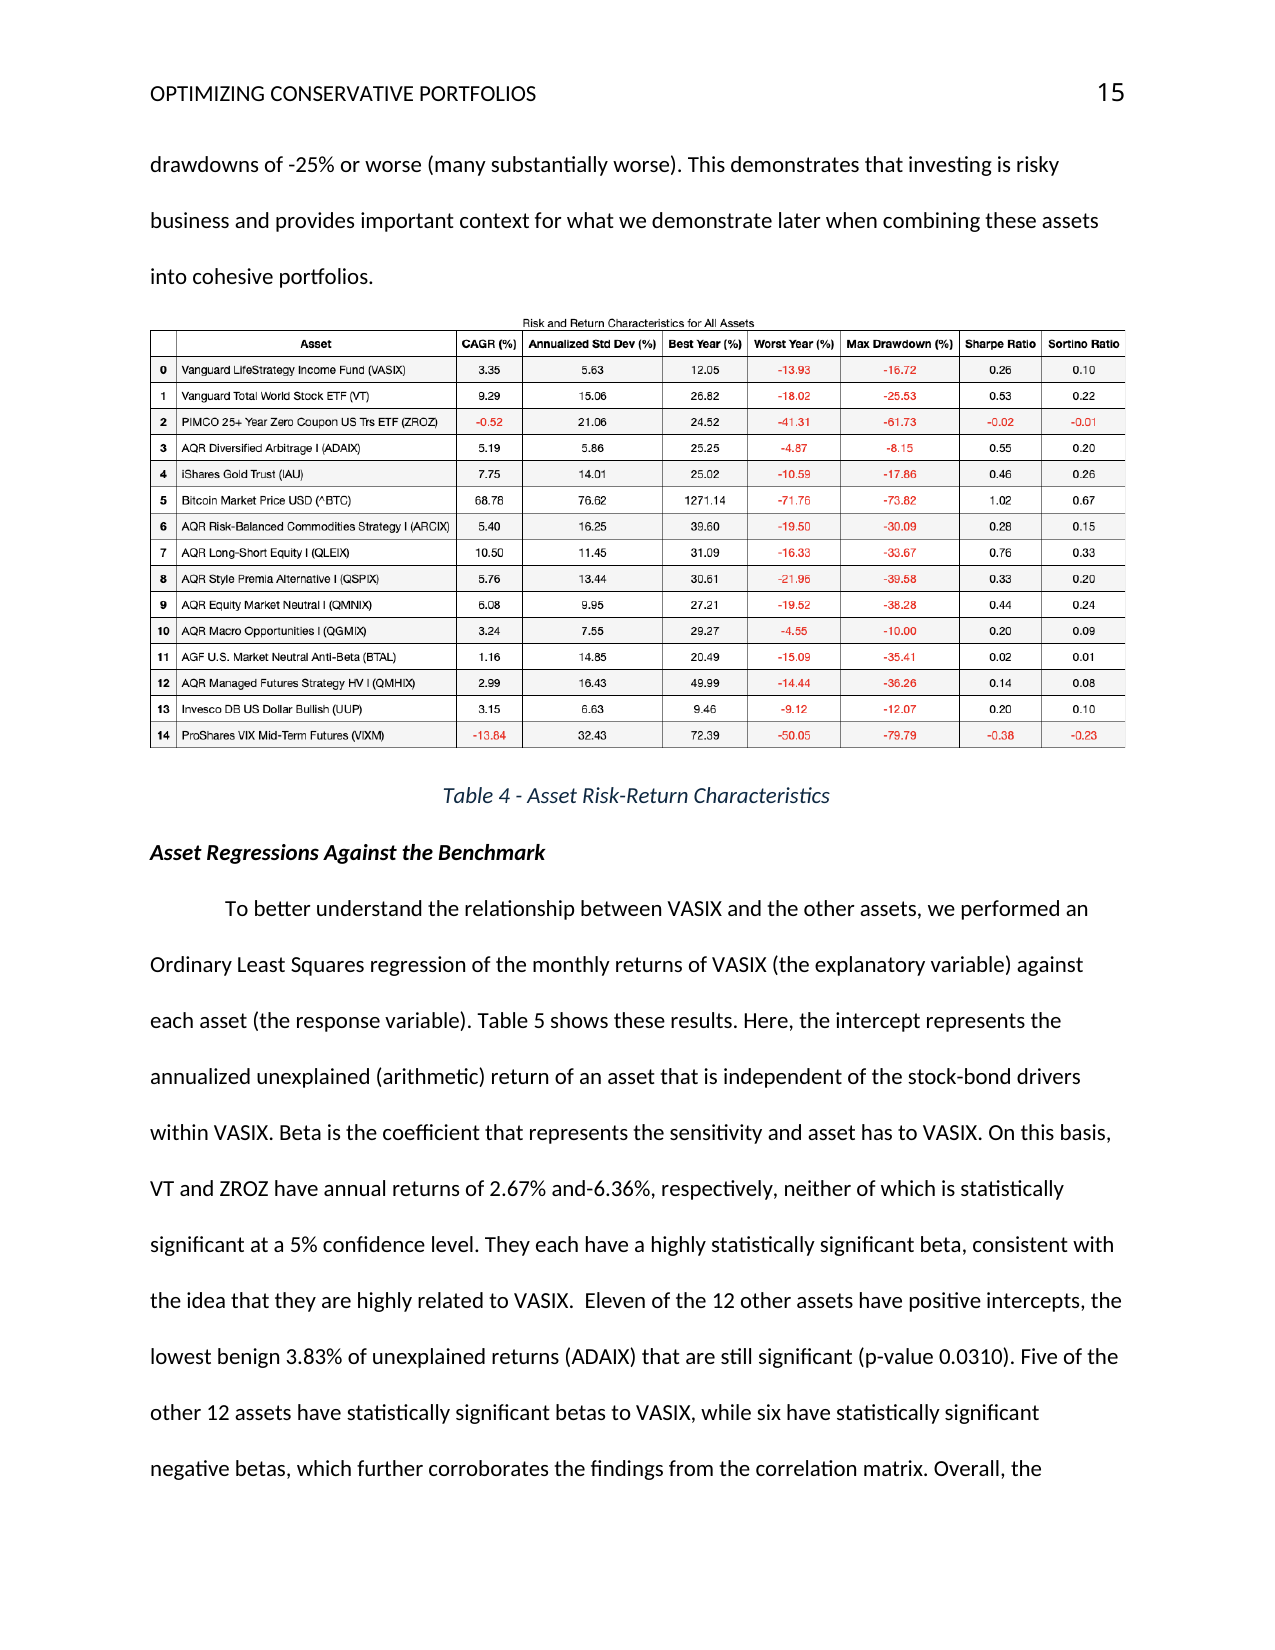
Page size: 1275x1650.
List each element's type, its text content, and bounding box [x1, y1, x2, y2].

text Table 4 - Asset Risk-Return Characteristics [150, 782, 1125, 810]
text Asset Regressions Against the Benchmark [150, 838, 1125, 866]
picture [150, 318, 1125, 748]
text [150, 894, 1125, 1482]
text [150, 150, 1125, 290]
